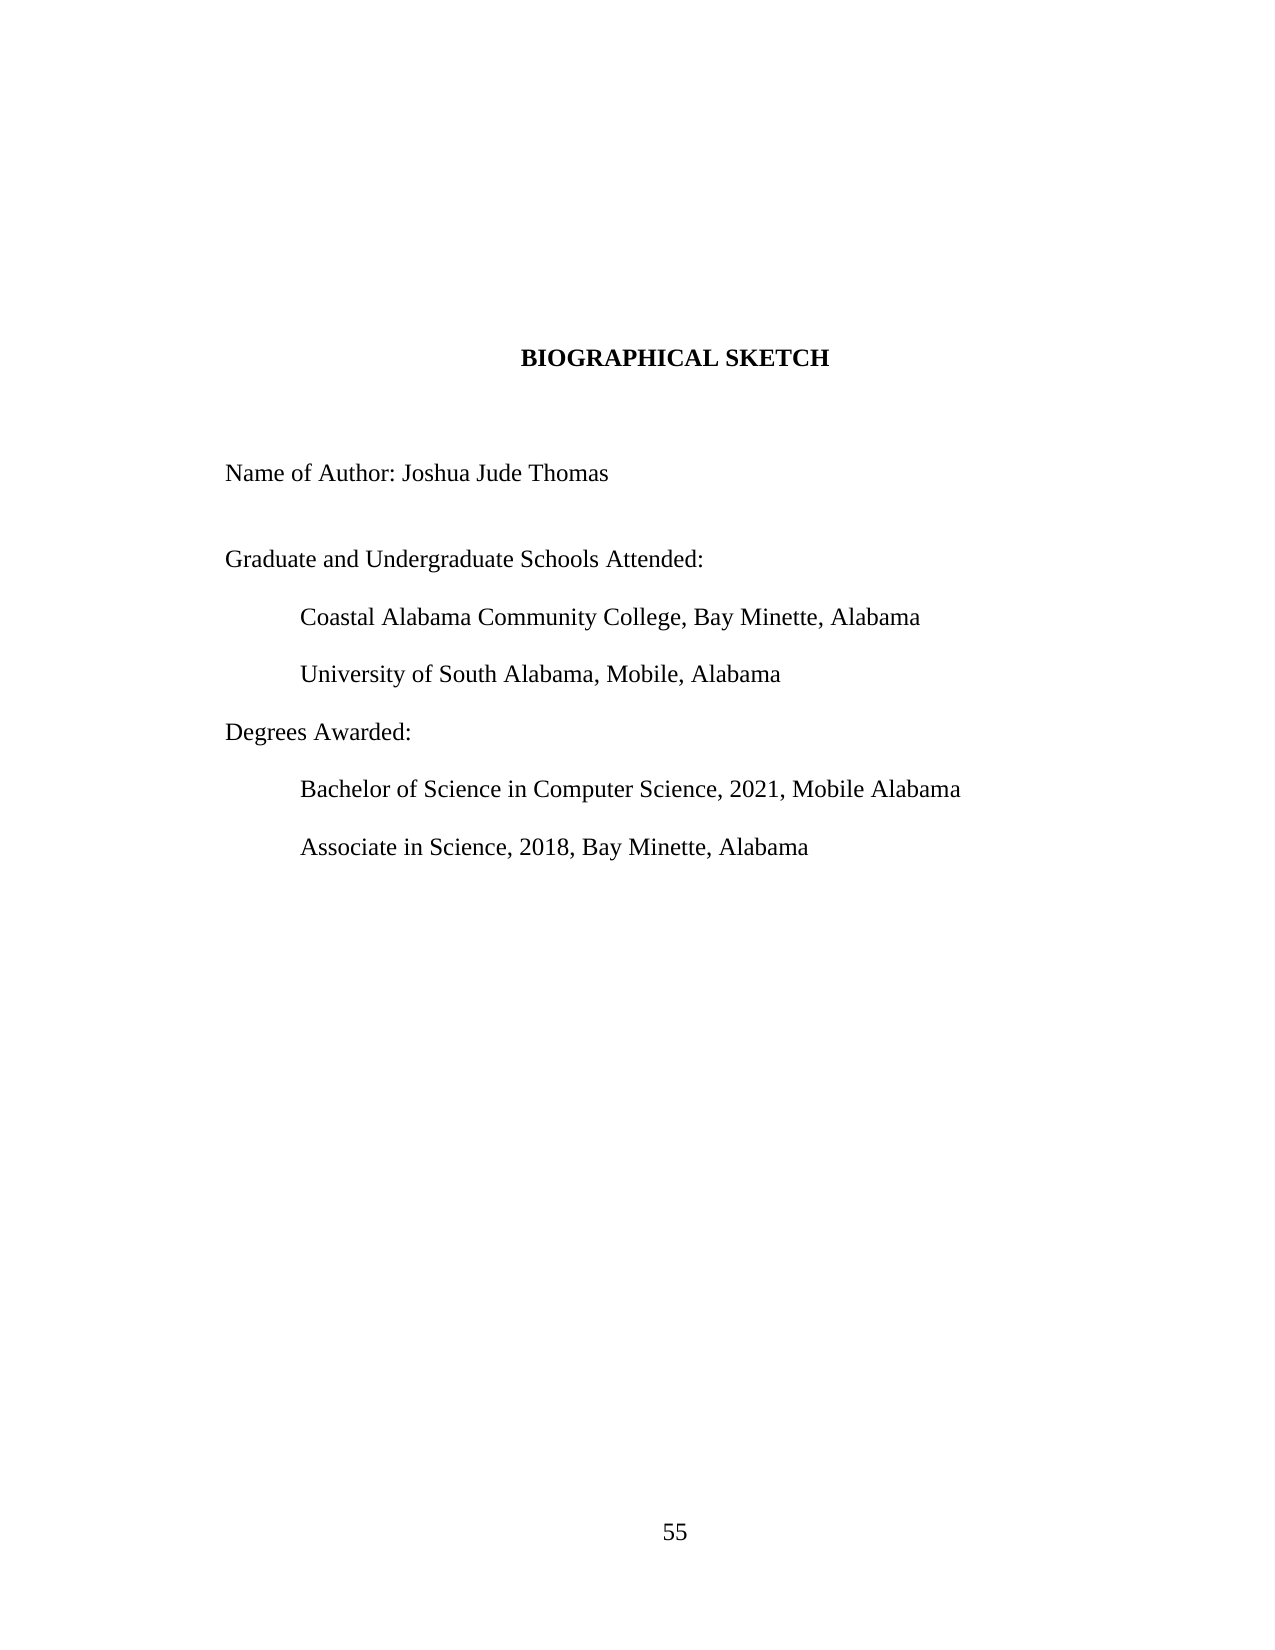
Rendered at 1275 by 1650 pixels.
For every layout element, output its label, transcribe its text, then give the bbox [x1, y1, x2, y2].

subtitle BIOGRAPHICAL SKETCH [225, 343, 1125, 372]
text University of South Alabama, Mobile, Alabama [225, 659, 1125, 688]
text Name of Author: Joshua Jude Thomas [225, 458, 1125, 487]
text Degrees Awarded: [225, 717, 1125, 746]
text Bachelor of Science in Computer Science, 2021, Mobile Alabama [225, 774, 1125, 803]
text Graduate and Undergraduate Schools Attended: [225, 544, 1125, 573]
text Coastal Alabama Community College, Bay Minette, Alabama [225, 602, 1125, 631]
text Associate in Science, 2018, Bay Minette, Alabama [225, 832, 1125, 861]
